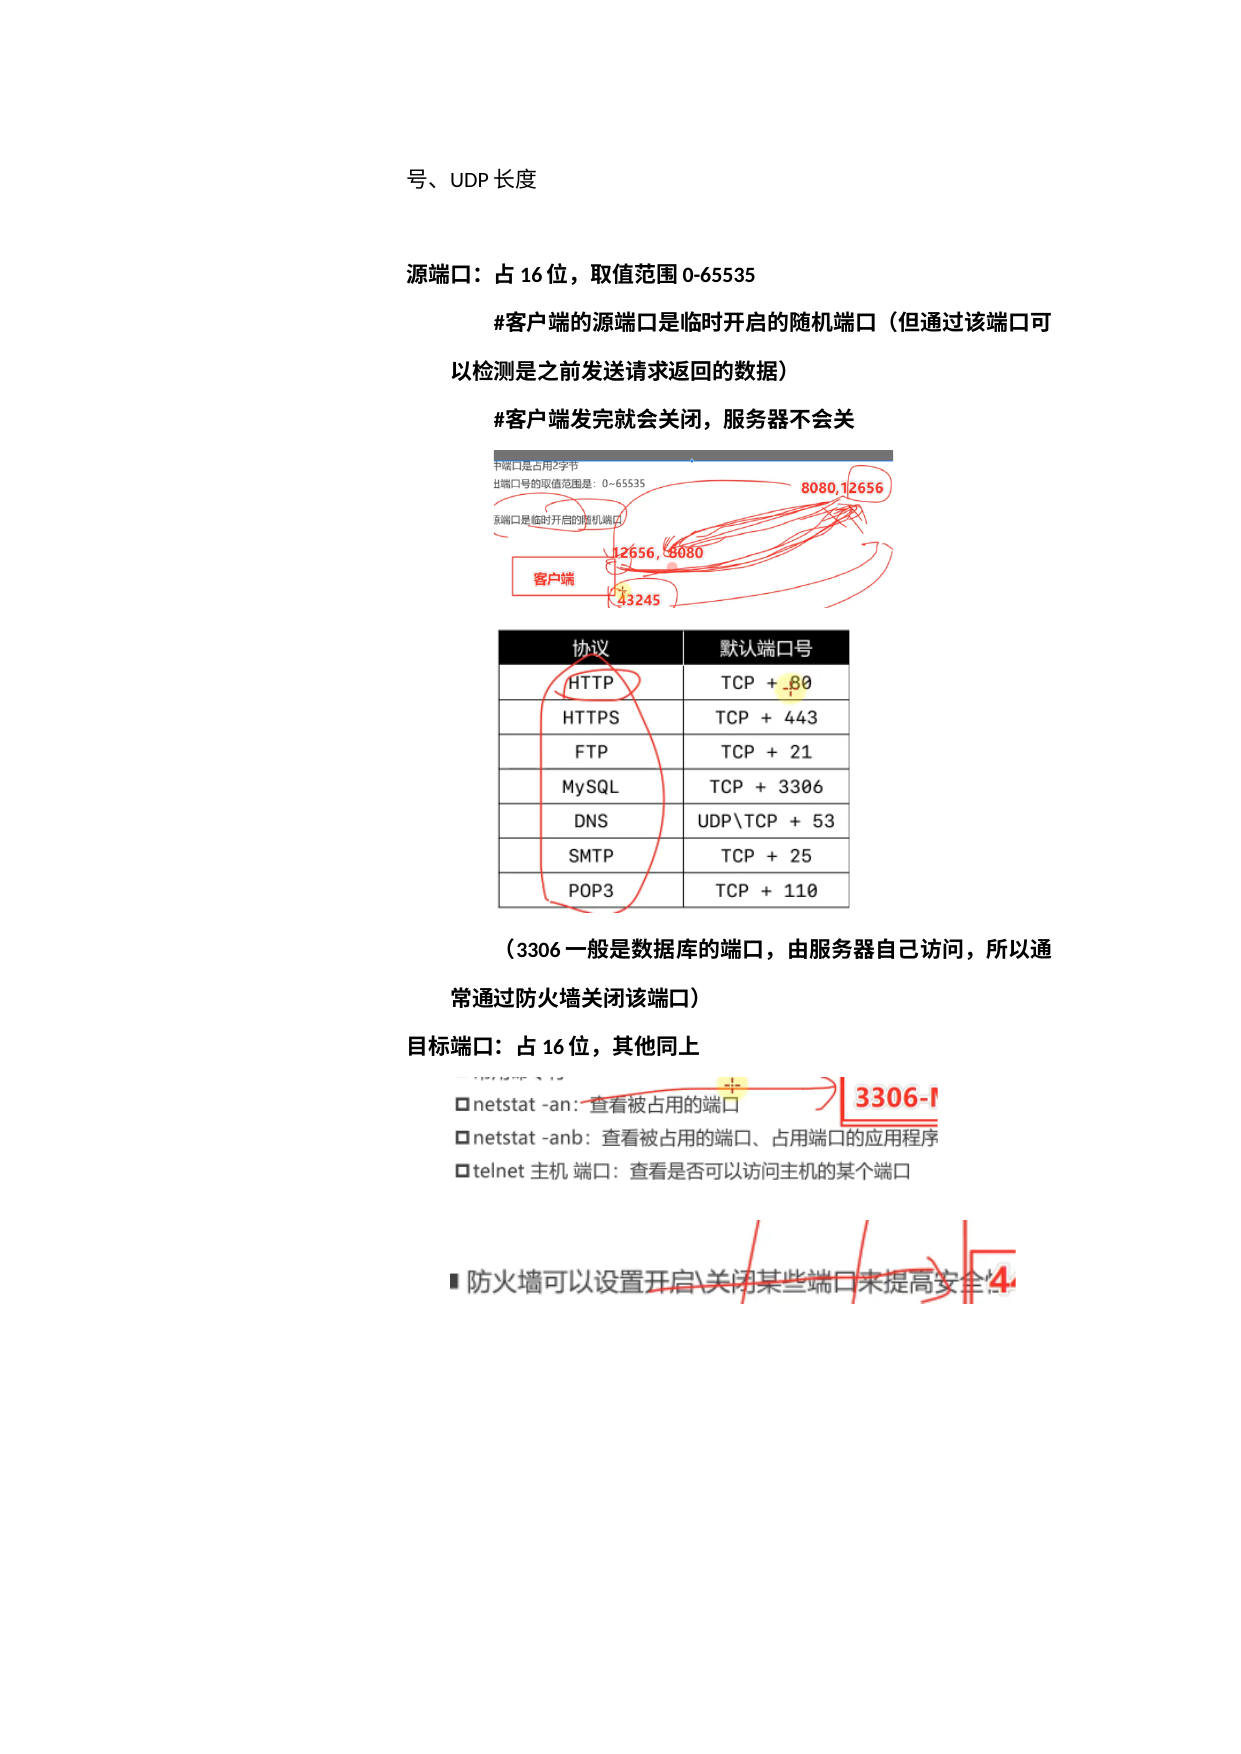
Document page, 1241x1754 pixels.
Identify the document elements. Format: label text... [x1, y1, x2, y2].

picture [493, 625, 850, 913]
list 目标端口：占16位，其他同上 [362, 1029, 1053, 1061]
list （3306一般是数据库的端口，由服务器自己访问，所以通常通过防火墙关闭该端口） [450, 932, 1053, 1013]
picture [450, 1077, 938, 1181]
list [406, 162, 1053, 194]
list #客户端发完就会关闭，服务器不会关 [450, 402, 1053, 434]
picture [450, 1220, 1016, 1304]
list #客户端的源端口是临时开启的随机端口（但通过该端口可以检测是之前发送请求返回的数据） [450, 304, 1053, 386]
list 源端口：占16位，取值范围0-65535 [362, 256, 1053, 289]
picture [493, 450, 894, 608]
